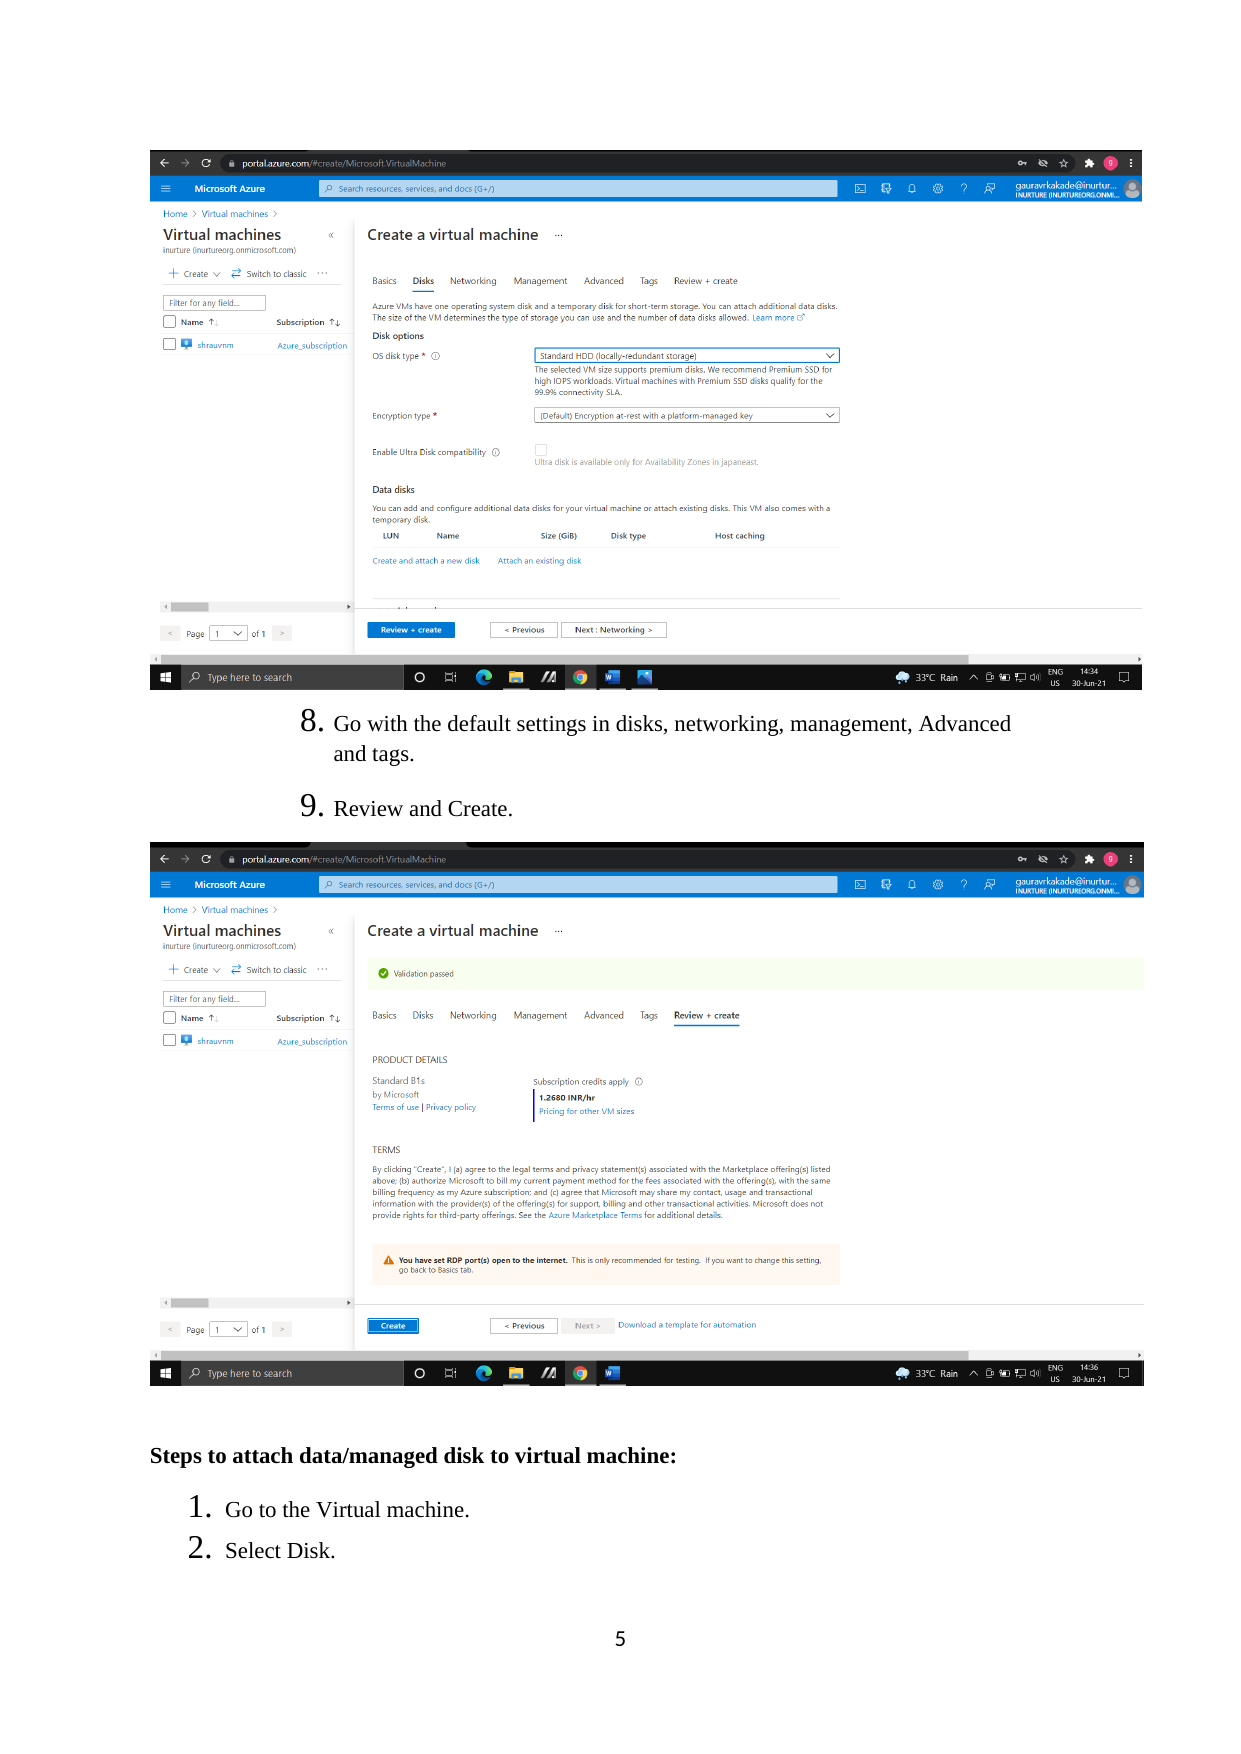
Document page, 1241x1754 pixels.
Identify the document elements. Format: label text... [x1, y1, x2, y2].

list Go to the Virtual machine. [187, 1486, 1036, 1524]
list Go with the default settings in disks, networking, management, Advanced and tags. [300, 700, 1036, 767]
picture [150, 842, 1144, 1386]
text Steps to attach data/managed disk to virtual machine: [149, 1442, 1090, 1468]
list Review and Create. [300, 785, 1036, 823]
list Select Disk. [187, 1528, 1036, 1566]
picture [150, 150, 1142, 690]
